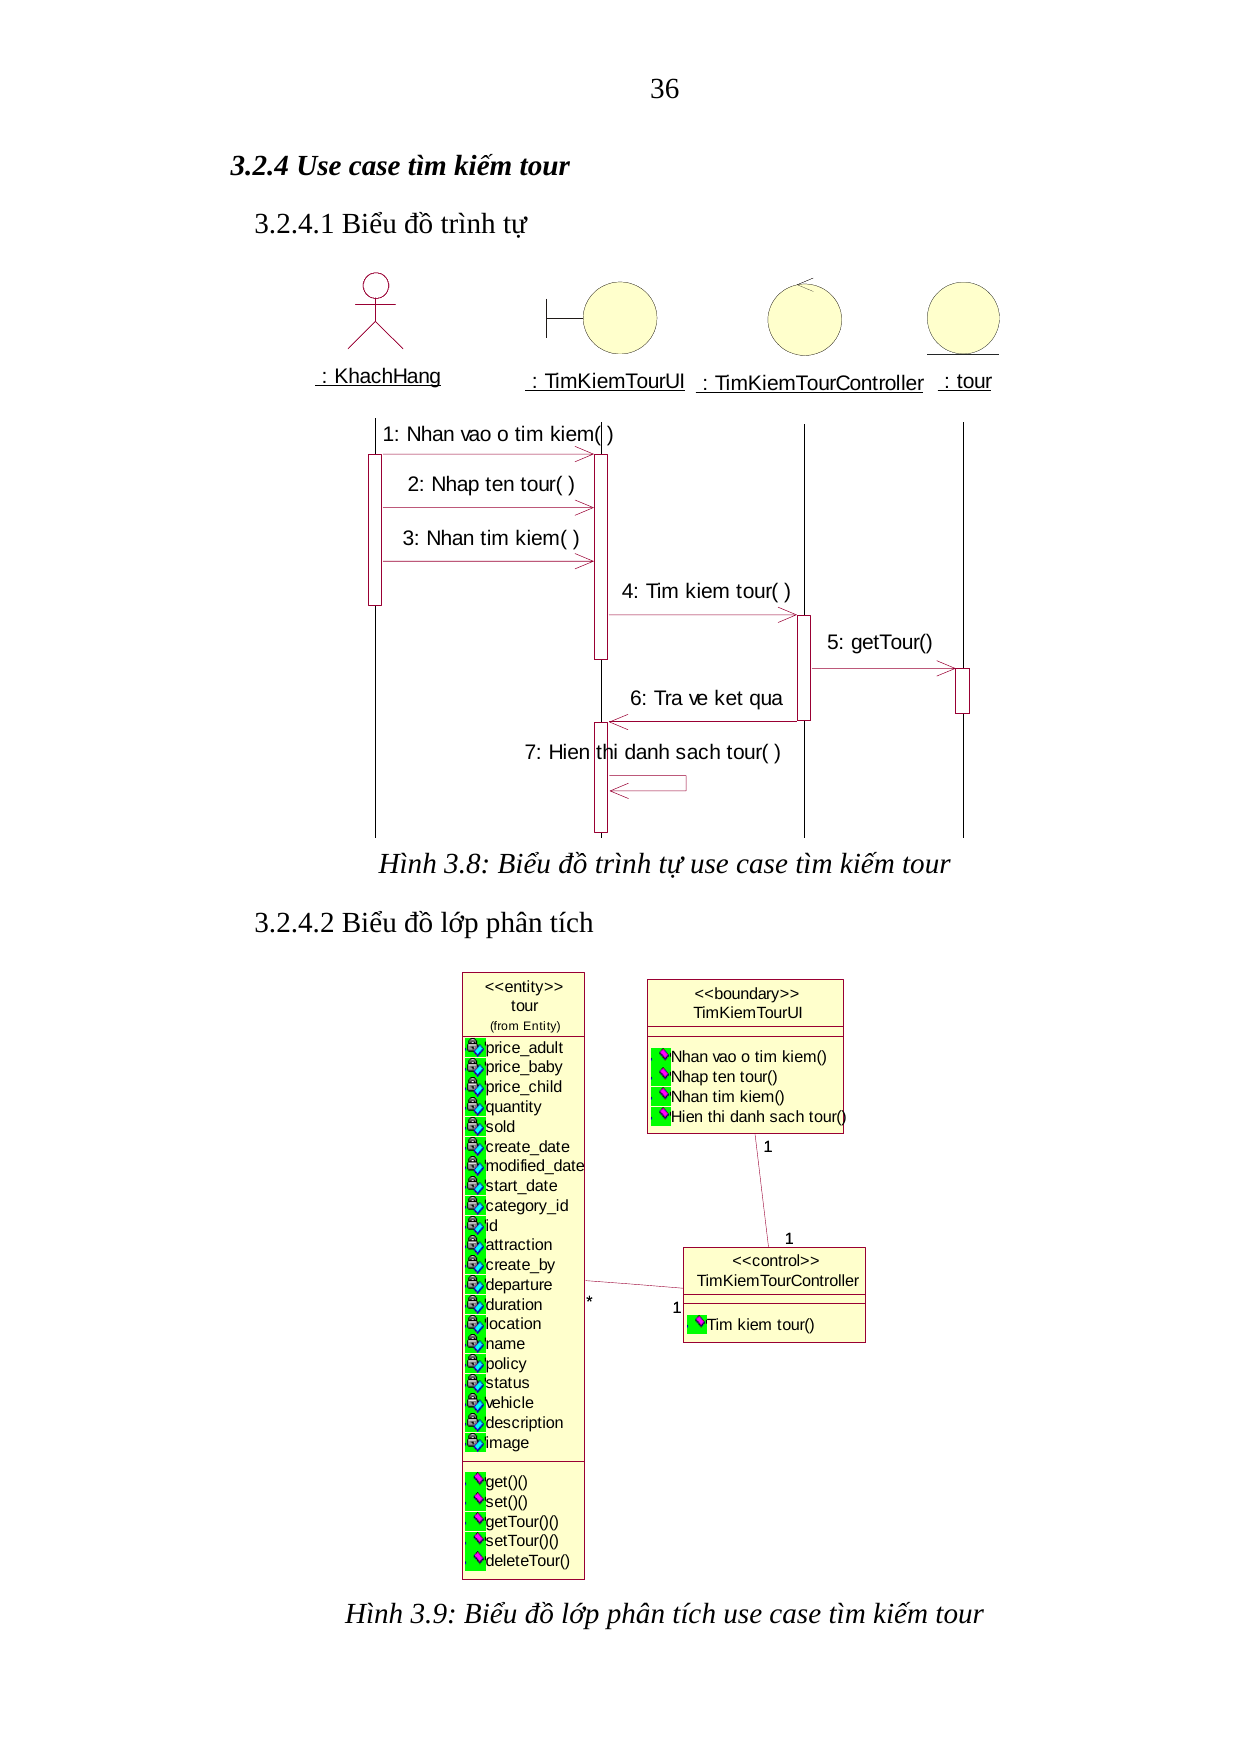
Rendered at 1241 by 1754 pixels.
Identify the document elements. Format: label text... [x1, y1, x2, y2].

subtitle Biểu đồ trình tự [207, 206, 1122, 240]
subtitle Biểu đồ lớp phân tích [207, 905, 1122, 938]
subtitle Use case tìm kiếm tour [207, 148, 1122, 181]
